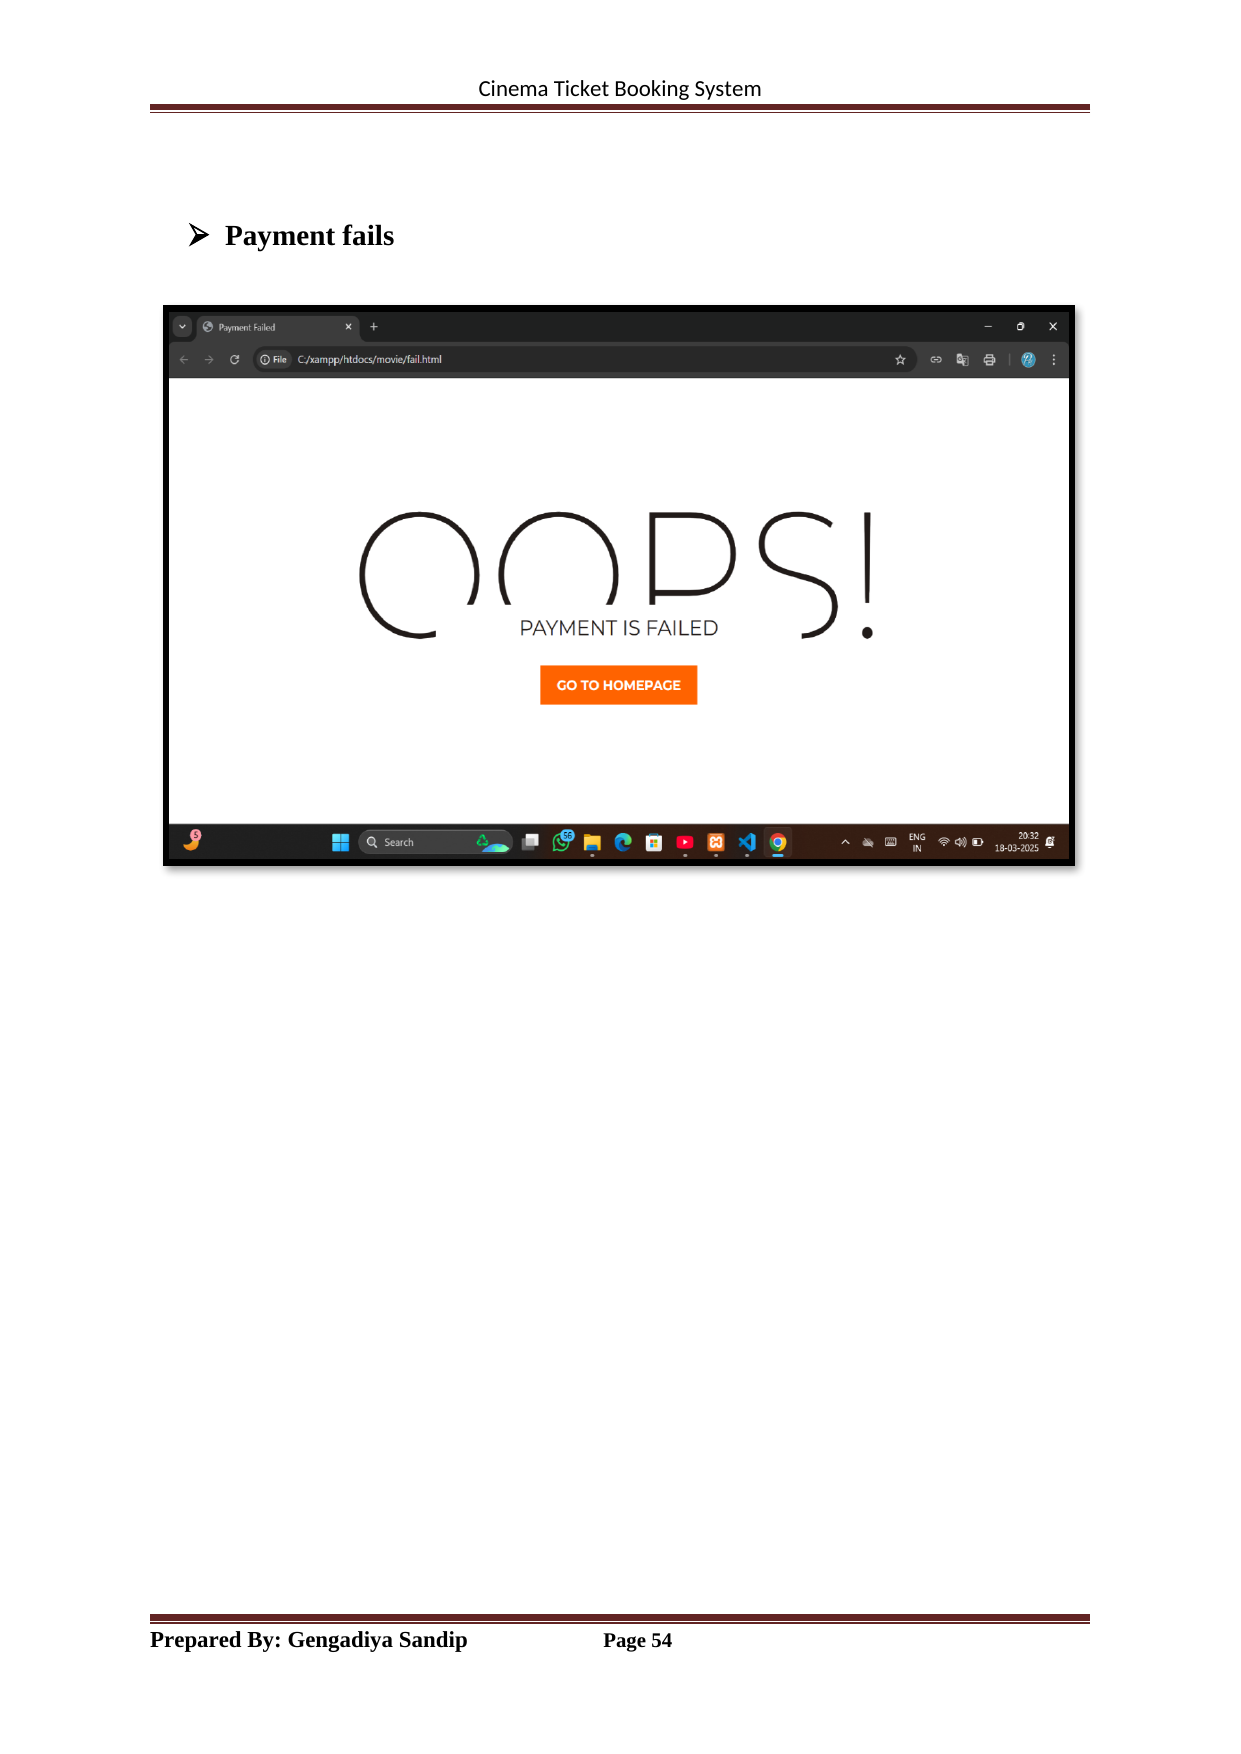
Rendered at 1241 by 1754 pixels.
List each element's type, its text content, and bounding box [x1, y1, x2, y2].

picture [169, 312, 1069, 859]
list Payment fails [187, 218, 1090, 252]
